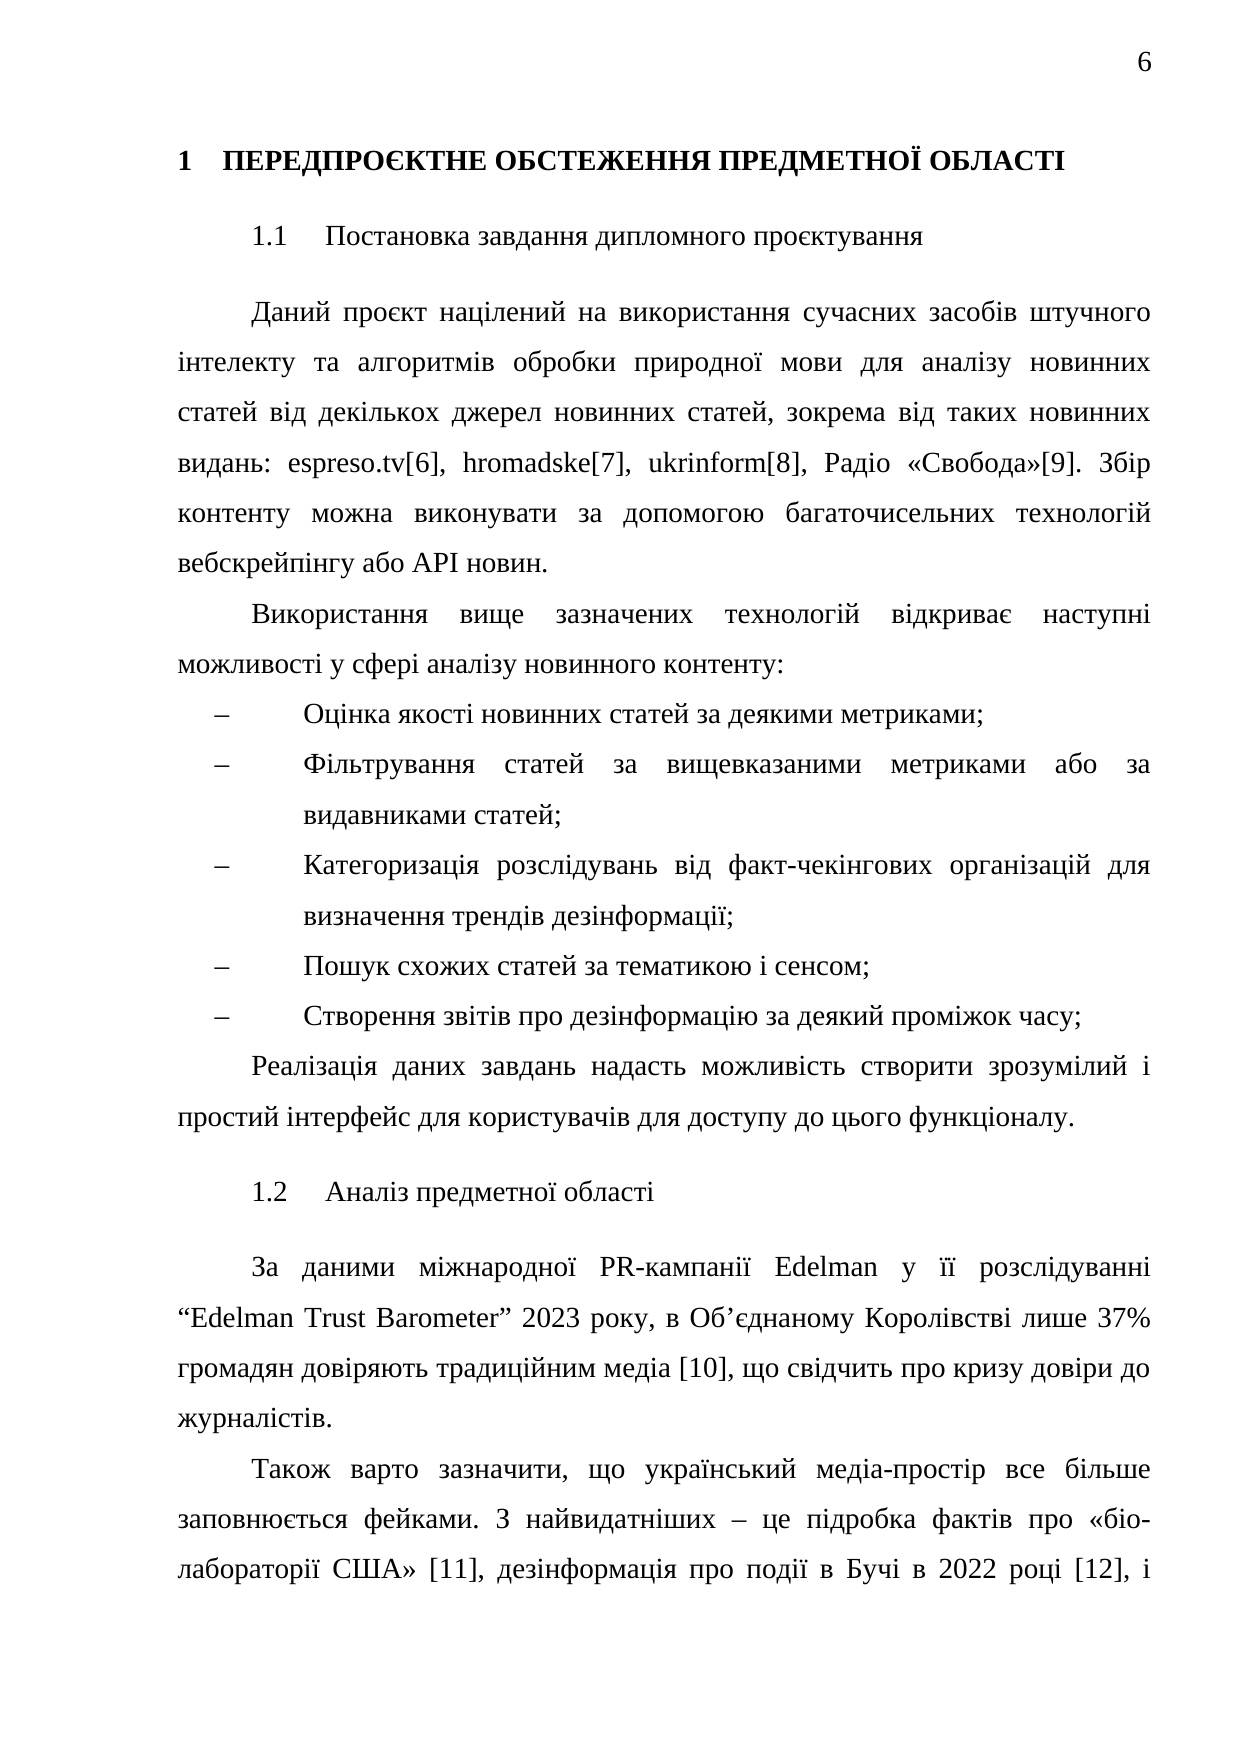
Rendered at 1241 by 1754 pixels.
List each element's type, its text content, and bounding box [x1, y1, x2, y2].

text Використання вище зазначених технологій відкриває наступні можливості у сфері аналізу новинного контенту: [177, 596, 1152, 679]
text Фільтрування статей за вищевказаними метриками або за видавниками статей; [214, 747, 1152, 831]
list Оцінка якості новинних статей за деякими метриками; [214, 696, 1152, 730]
subtitle ПЕРЕДПРОЄКТНЕ ОБСТЕЖЕННЯ ПРЕДМЕТНОЇ ОБЛАСТІ [177, 143, 1152, 177]
subtitle Аналіз предметної області [251, 1174, 1152, 1208]
text Пошук схожих статей за тематикою і сенсом; [214, 948, 1152, 981]
text За даними міжнародної PR-кампанії Edelman у її розслідуванні “Edelman Trust Barometer” 2023 року, в Об’єднаному Королівстві лише 37% громадян довіряють традиційним медіа [10], що свідчить про кризу довіри до журналістів. [177, 1249, 1152, 1434]
text Реалізація даних завдань надасть можливість створити зрозумілий і простий інтерфейс для користувачів для доступу до цього функціоналу. [177, 1048, 1152, 1132]
text Категоризація розслідувань від факт-чекінгових організацій для визначення трендів дезінформації; [214, 847, 1152, 931]
subtitle Постановка завдання дипломного проєктування [251, 218, 1152, 252]
text Даний проєкт націлений на використання сучасних засобів штучного інтелекту та алгоритмів обробки природної мови для аналізу новинних статей від декількох джерел новинних статей, зокрема від таких новинних видань: espreso.tv[6], hromadske[7], ukrinform[8], Радіо «Свобода»[9]. Збір контенту можна виконувати за допомогою багаточисельних технологій вебскрейпінгу або API новин. [177, 294, 1152, 579]
text Створення звітів про дезінформацію за деякий проміжок часу; [214, 998, 1152, 1032]
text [177, 1451, 1152, 1585]
